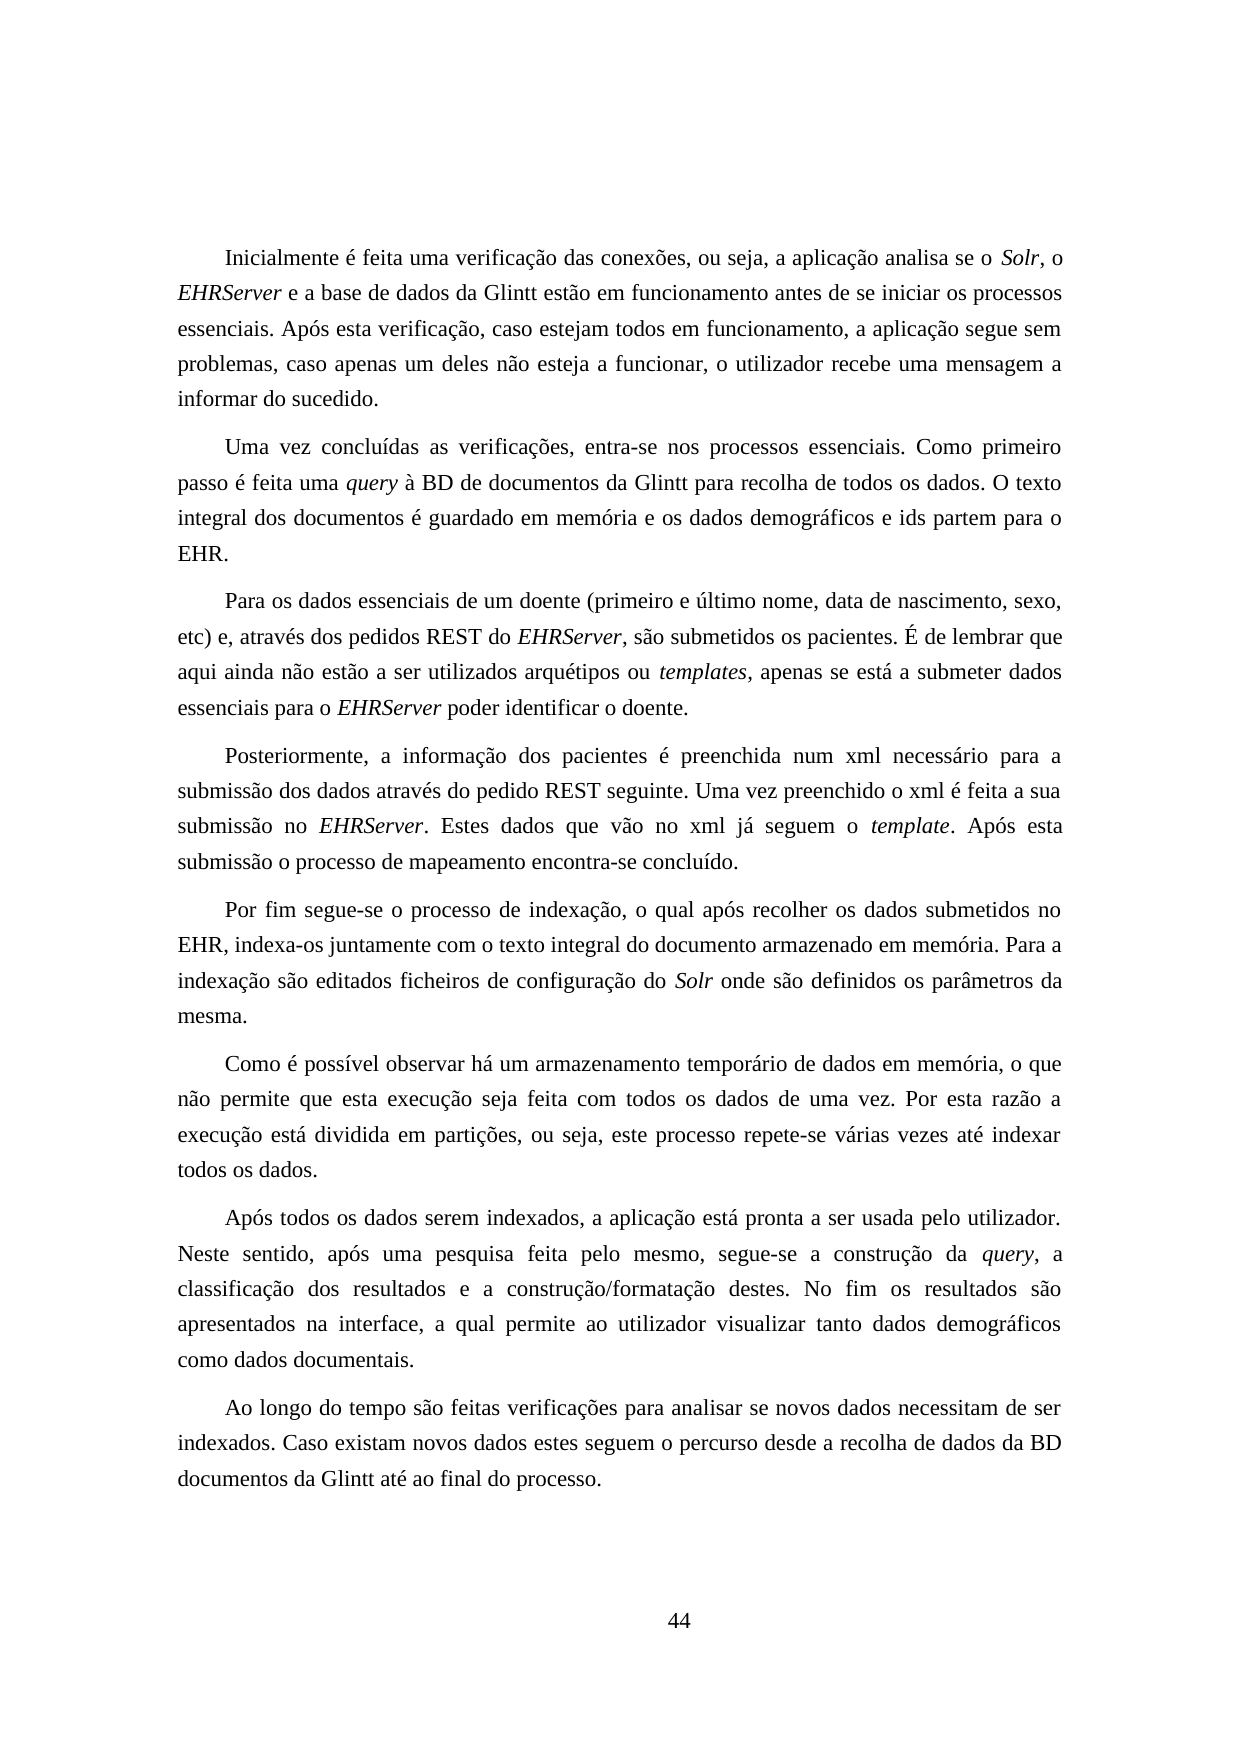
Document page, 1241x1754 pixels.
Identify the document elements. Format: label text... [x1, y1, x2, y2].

text Como é possível observar há um armazenamento temporário de dados em memória, o que não permite que esta execução seja feita com todos os dados de uma vez. Por esta razão a execução está dividida em partições, ou seja, este processo repete-se várias vezes até indexar todos os dados. [177, 1043, 1063, 1185]
text Inicialmente é feita uma verificação das conexões, ou seja, a aplicação analisa se o Solr, o EHRServer e a base de dados da Glintt estão em funcionamento antes de se iniciar os processos essenciais. Após esta verificação, caso estejam todos em funcionamento, a aplicação segue sem problemas, caso apenas um deles não esteja a funcionar, o utilizador recebe uma mensagem a informar do sucedido. [177, 237, 1063, 414]
text Posteriormente, a informação dos pacientes é preenchida num xml necessário para a submissão dos dados através do pedido REST seguinte. Uma vez preenchido o xml é feita a sua submissão no EHRServer. Estes dados que vão no xml já seguem o template. Após esta submissão o processo de mapeamento encontra-se concluído. [177, 735, 1063, 876]
text Por fim segue-se o processo de indexação, o qual após recolher os dados submetidos no EHR, indexa-os juntamente com o texto integral do documento armazenado em memória. Para a indexação são editados ficheiros de configuração do Solr onde são definidos os parâmetros da mesma. [177, 889, 1063, 1031]
text Uma vez concluídas as verificações, entra-se nos processos essenciais. Como primeiro passo é feita uma query à BD de documentos da Glintt para recolha de todos os dados. O texto integral dos documentos é guardado em memória e os dados demográficos e ids partem para o EHR. [177, 426, 1063, 568]
text Para os dados essenciais de um doente (primeiro e último nome, data de nascimento, sexo, etc) e, através dos pedidos REST do EHRServer, são submetidos os pacientes. É de lembrar que aqui ainda não estão a ser utilizados arquétipos ou templates, apenas se está a submeter dados essenciais para o EHRServer poder identificar o doente. [177, 581, 1063, 722]
text Após todos os dados serem indexados, a aplicação está pronta a ser usada pelo utilizador. Neste sentido, após uma pesquisa feita pelo mesmo, segue-se a construção da query, a classificação dos resultados e a construção/formatação destes. No fim os resultados são apresentados na interface, a qual permite ao utilizador visualizar tanto dados demográficos como dados documentais. [177, 1197, 1063, 1374]
text Ao longo do tempo são feitas verificações para analisar se novos dados necessitam de ser indexados. Caso existam novos dados estes seguem o percurso desde a recolha de dados da BD documentos da Glintt até ao final do processo. [177, 1387, 1063, 1493]
